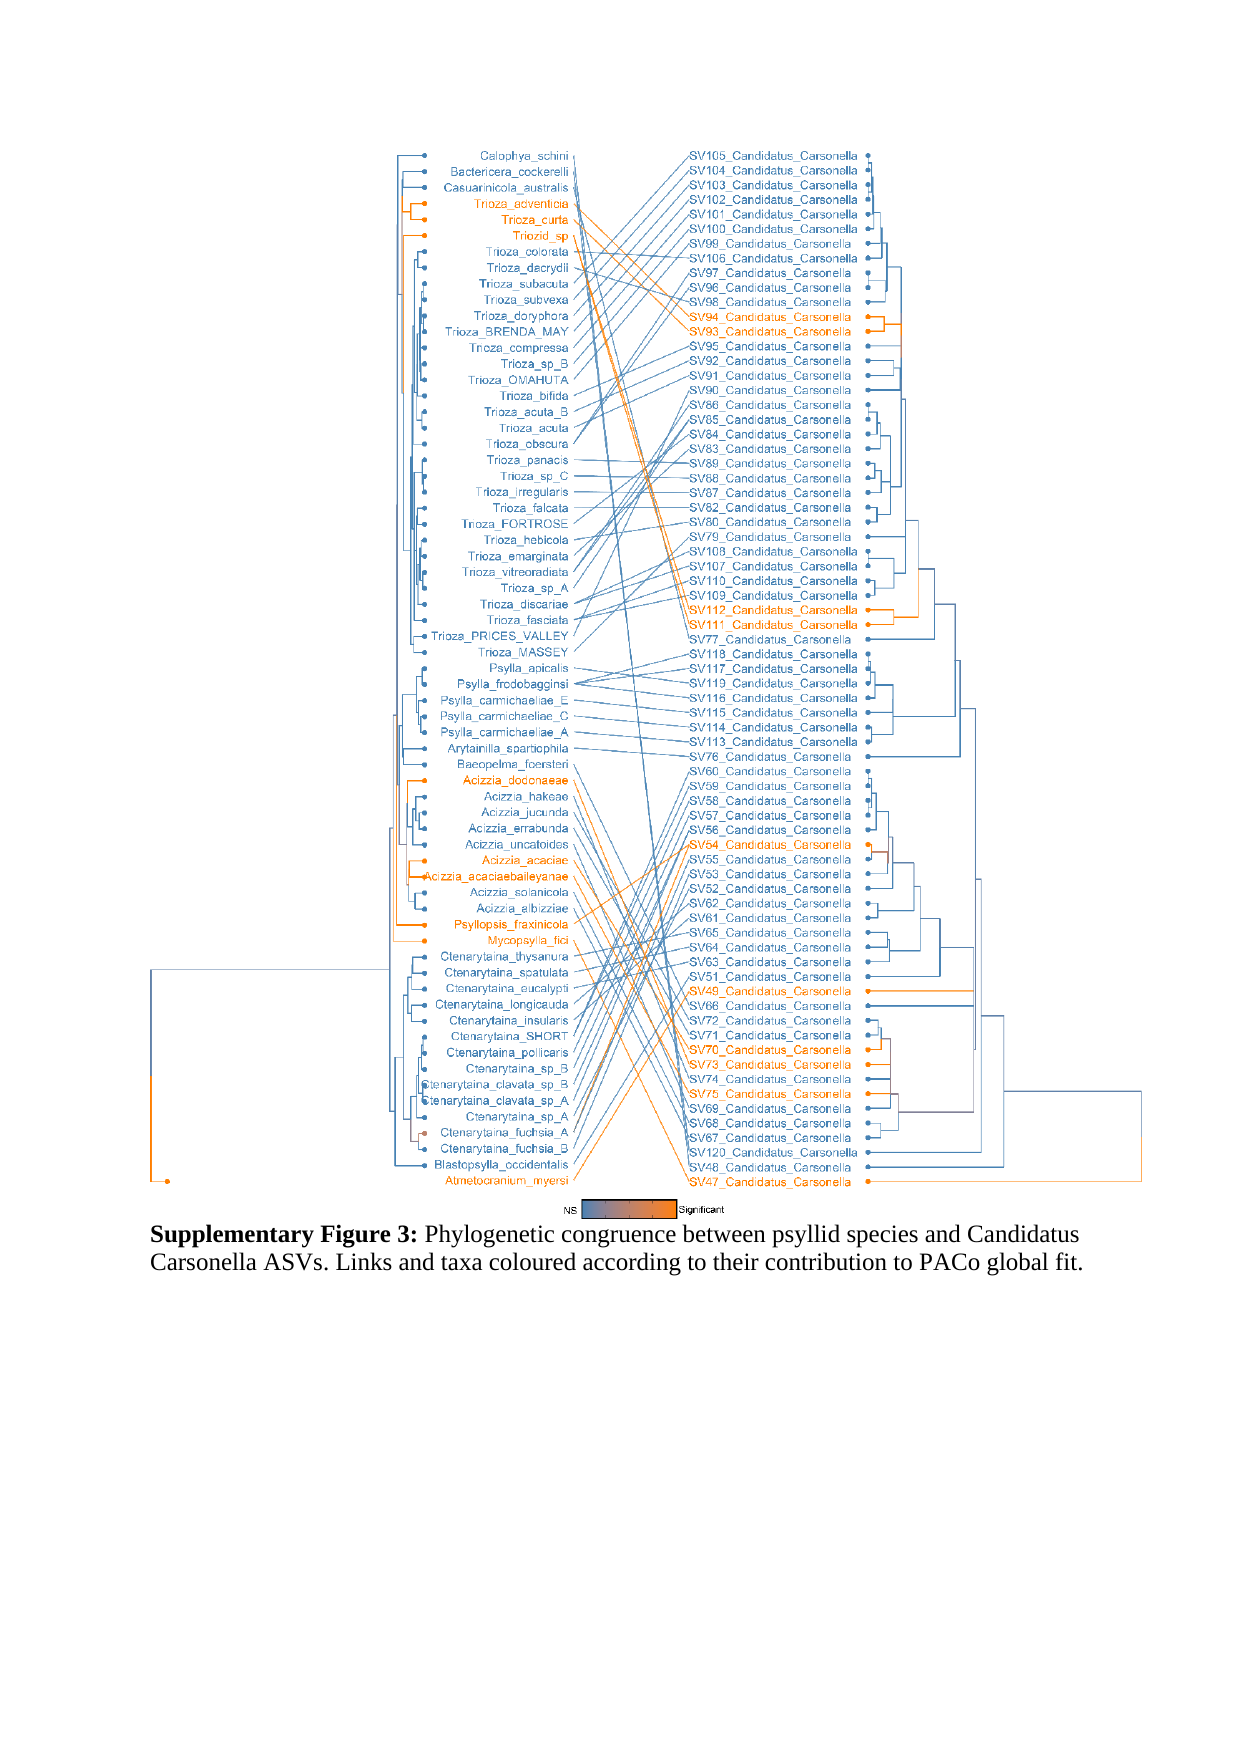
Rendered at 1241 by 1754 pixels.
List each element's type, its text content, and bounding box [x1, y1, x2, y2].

text Supplementary Figure 3: Phylogenetic congruence between psyllid species and Candidatus Carsonella ASVs. Links and taxa coloured according to their contribution to PACo global fit. [150, 1219, 1090, 1276]
picture [150, 150, 1142, 1219]
